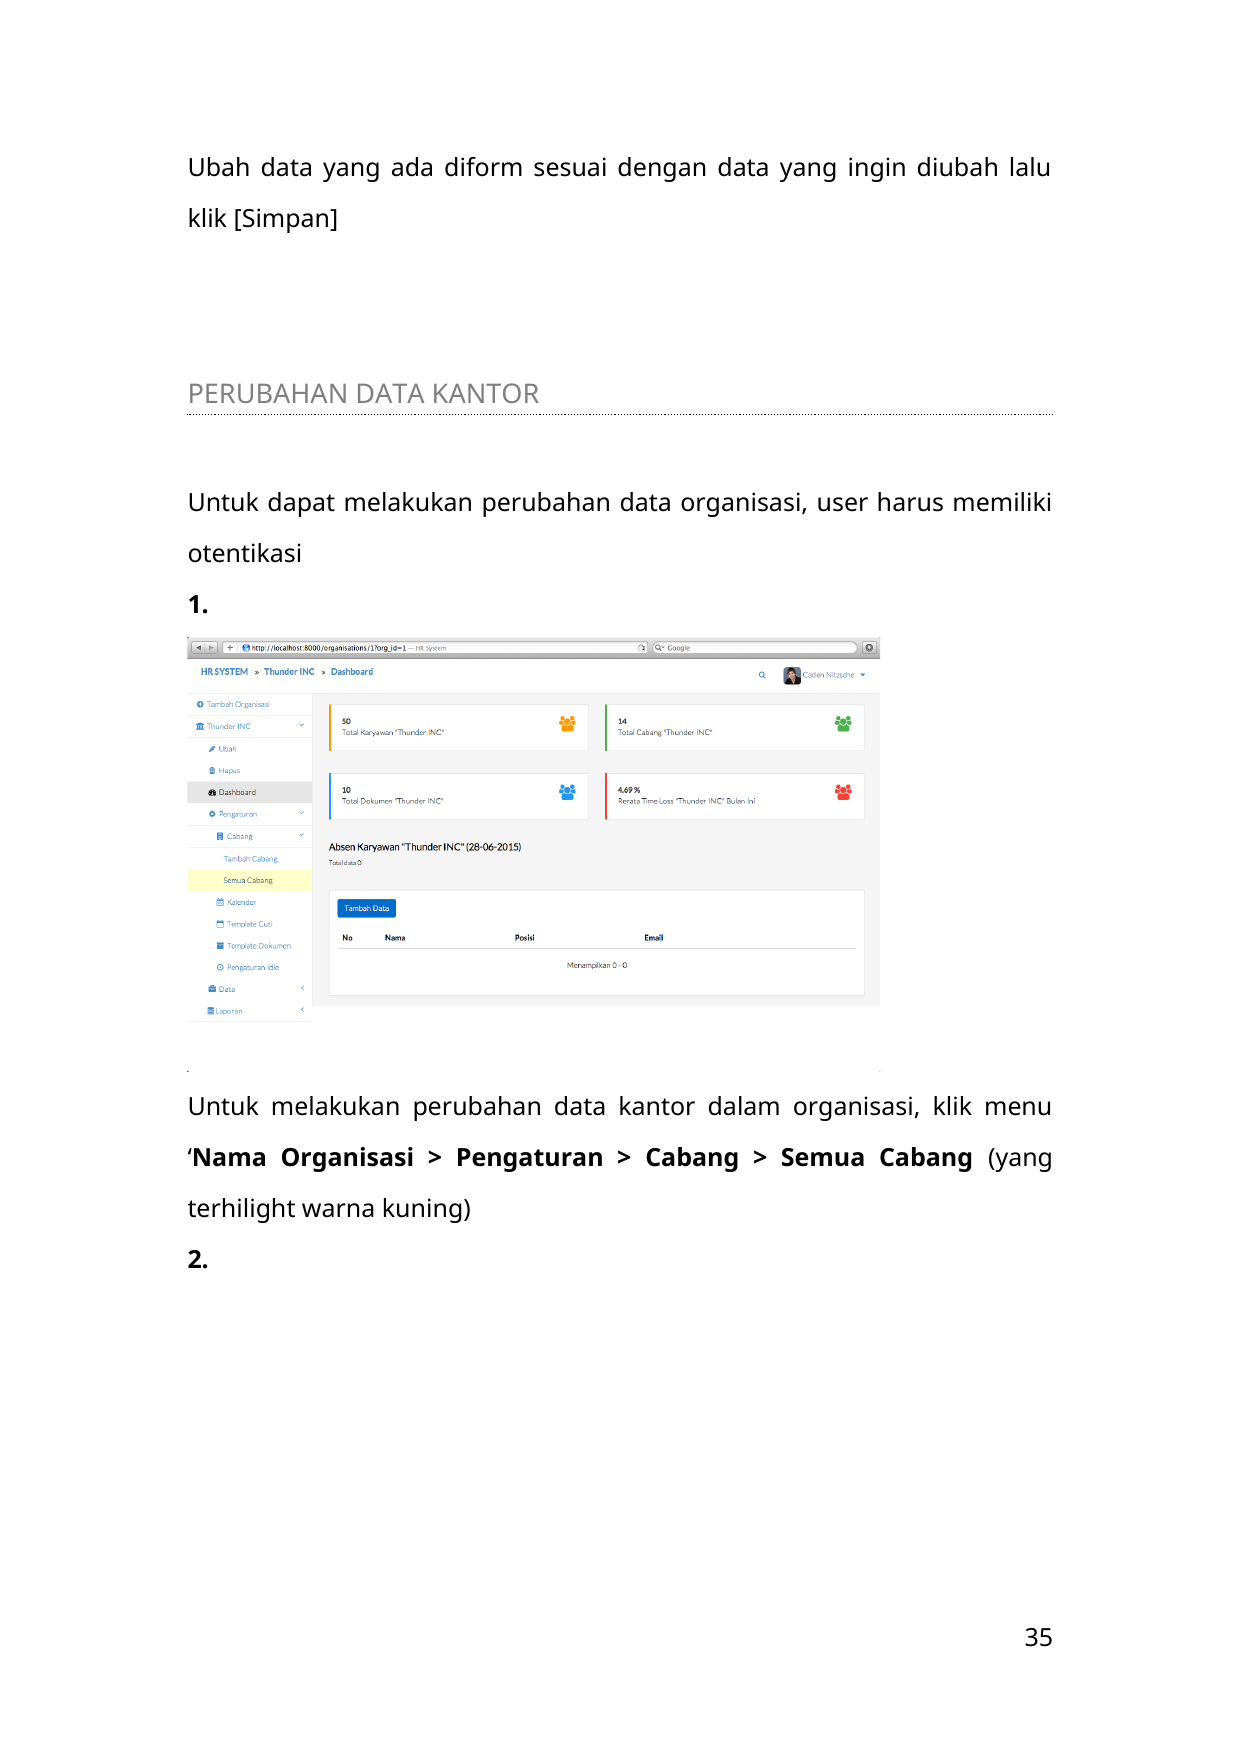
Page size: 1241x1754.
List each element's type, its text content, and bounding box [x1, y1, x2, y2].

text Untuk dapat melakukan perubahan data organisasi, user harus memiliki otentikasi [187, 484, 1053, 569]
subtitle PERUBAHAN DATA KANTOR [187, 375, 1053, 415]
text Untuk melakukan perubahan data kantor dalam organisasi, klik menu ‘Nama Organisasi > Pengaturan > Cabang > Semua Cabang (yang terhilight warna kuning) [187, 1088, 1053, 1225]
picture [187, 637, 880, 1072]
text Ubah data yang ada diform sesuai dengan data yang ingin diubah lalu klik [Simpan] [187, 150, 1053, 235]
text 2. [187, 1242, 1053, 1276]
text 1. [187, 587, 1053, 621]
